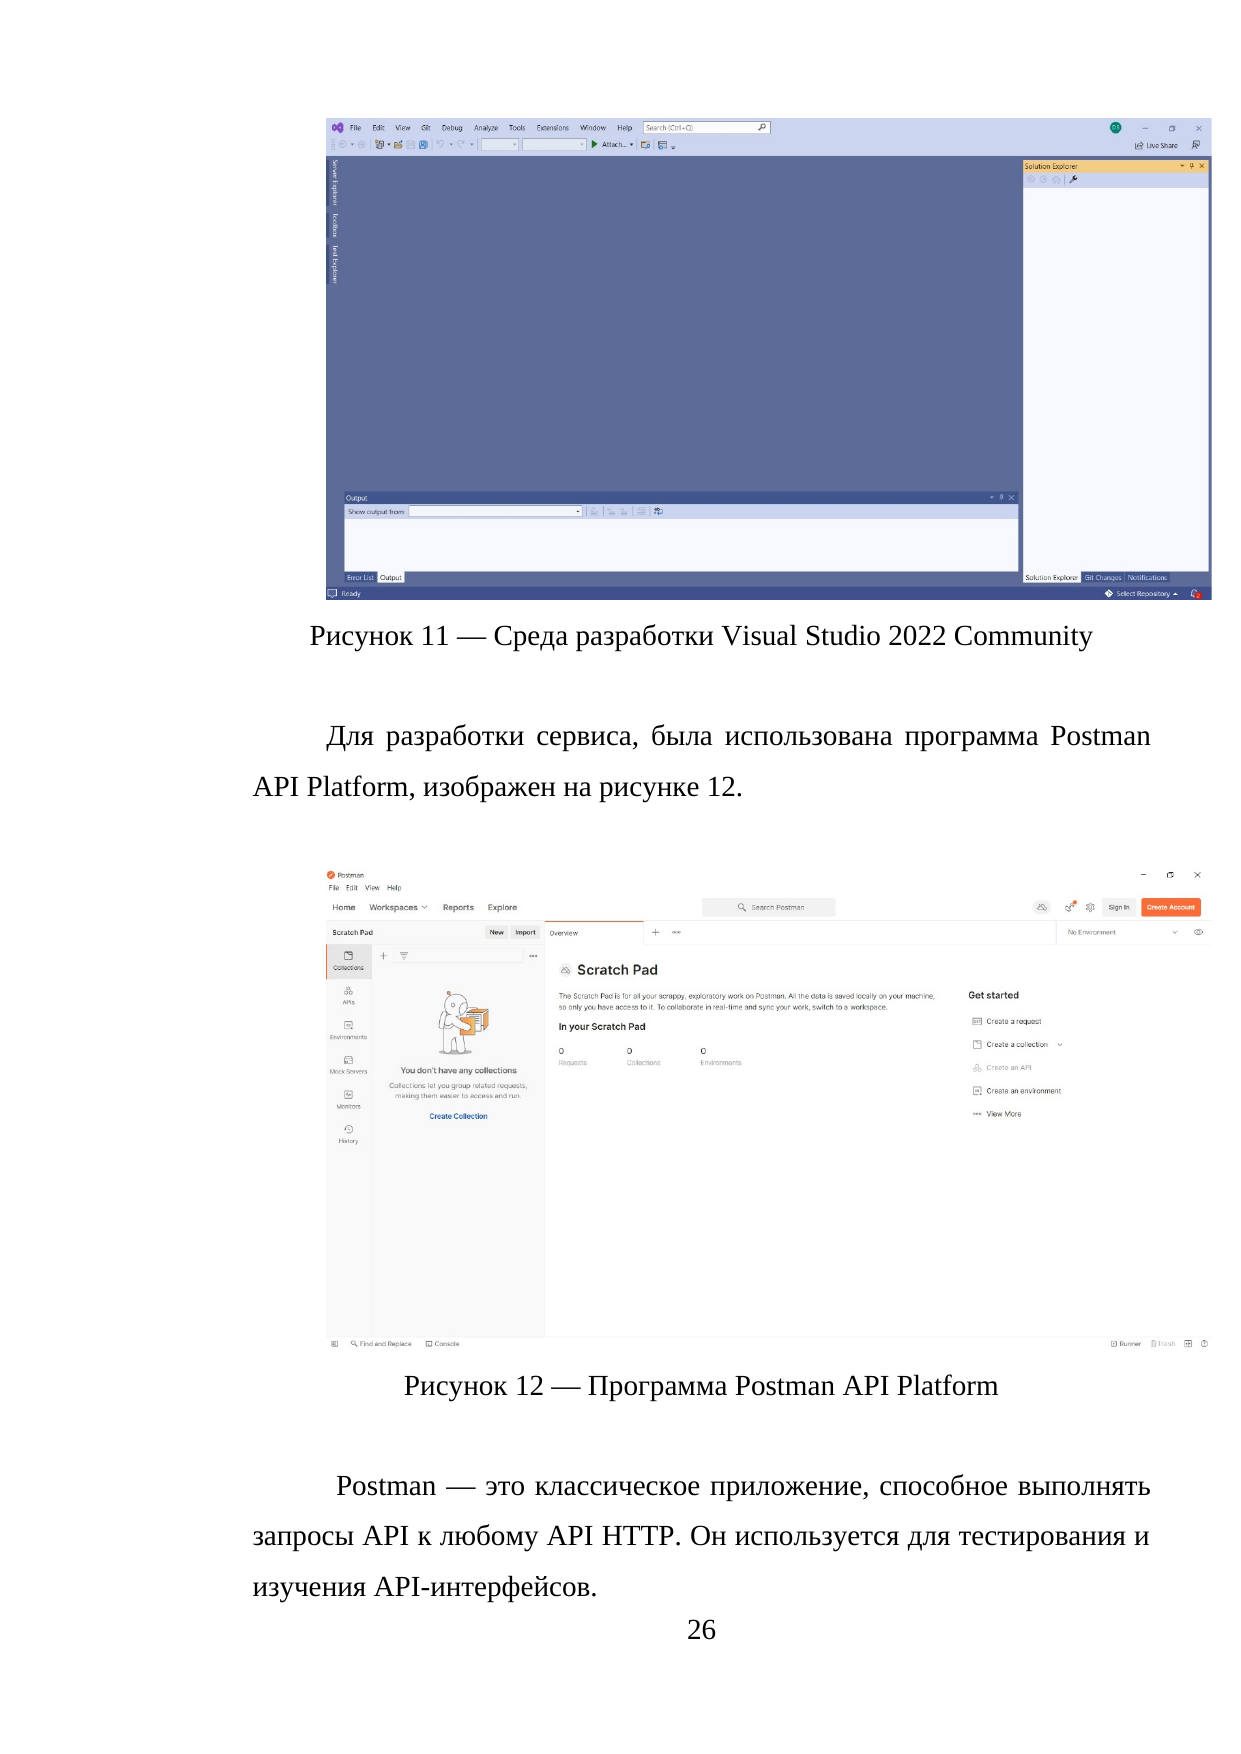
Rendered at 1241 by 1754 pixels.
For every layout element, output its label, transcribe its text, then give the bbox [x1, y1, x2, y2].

text Postman — это классическое приложение, способное выполнять запросы API к любому API HTTP. Он используется для тестирования и изучения API-интерфейсов. [252, 1468, 1152, 1602]
text Рисунок 12 — Программа Postman API Platform [177, 1368, 1152, 1401]
text Для разработки сервиса, была использована программа Postman API Platform, изображен на рисунке 12. [252, 718, 1152, 802]
text Рисунок 11 — Среда разработки Visual Studio 2022 Community [177, 618, 1152, 651]
picture [326, 869, 1212, 1350]
picture [326, 118, 1212, 600]
